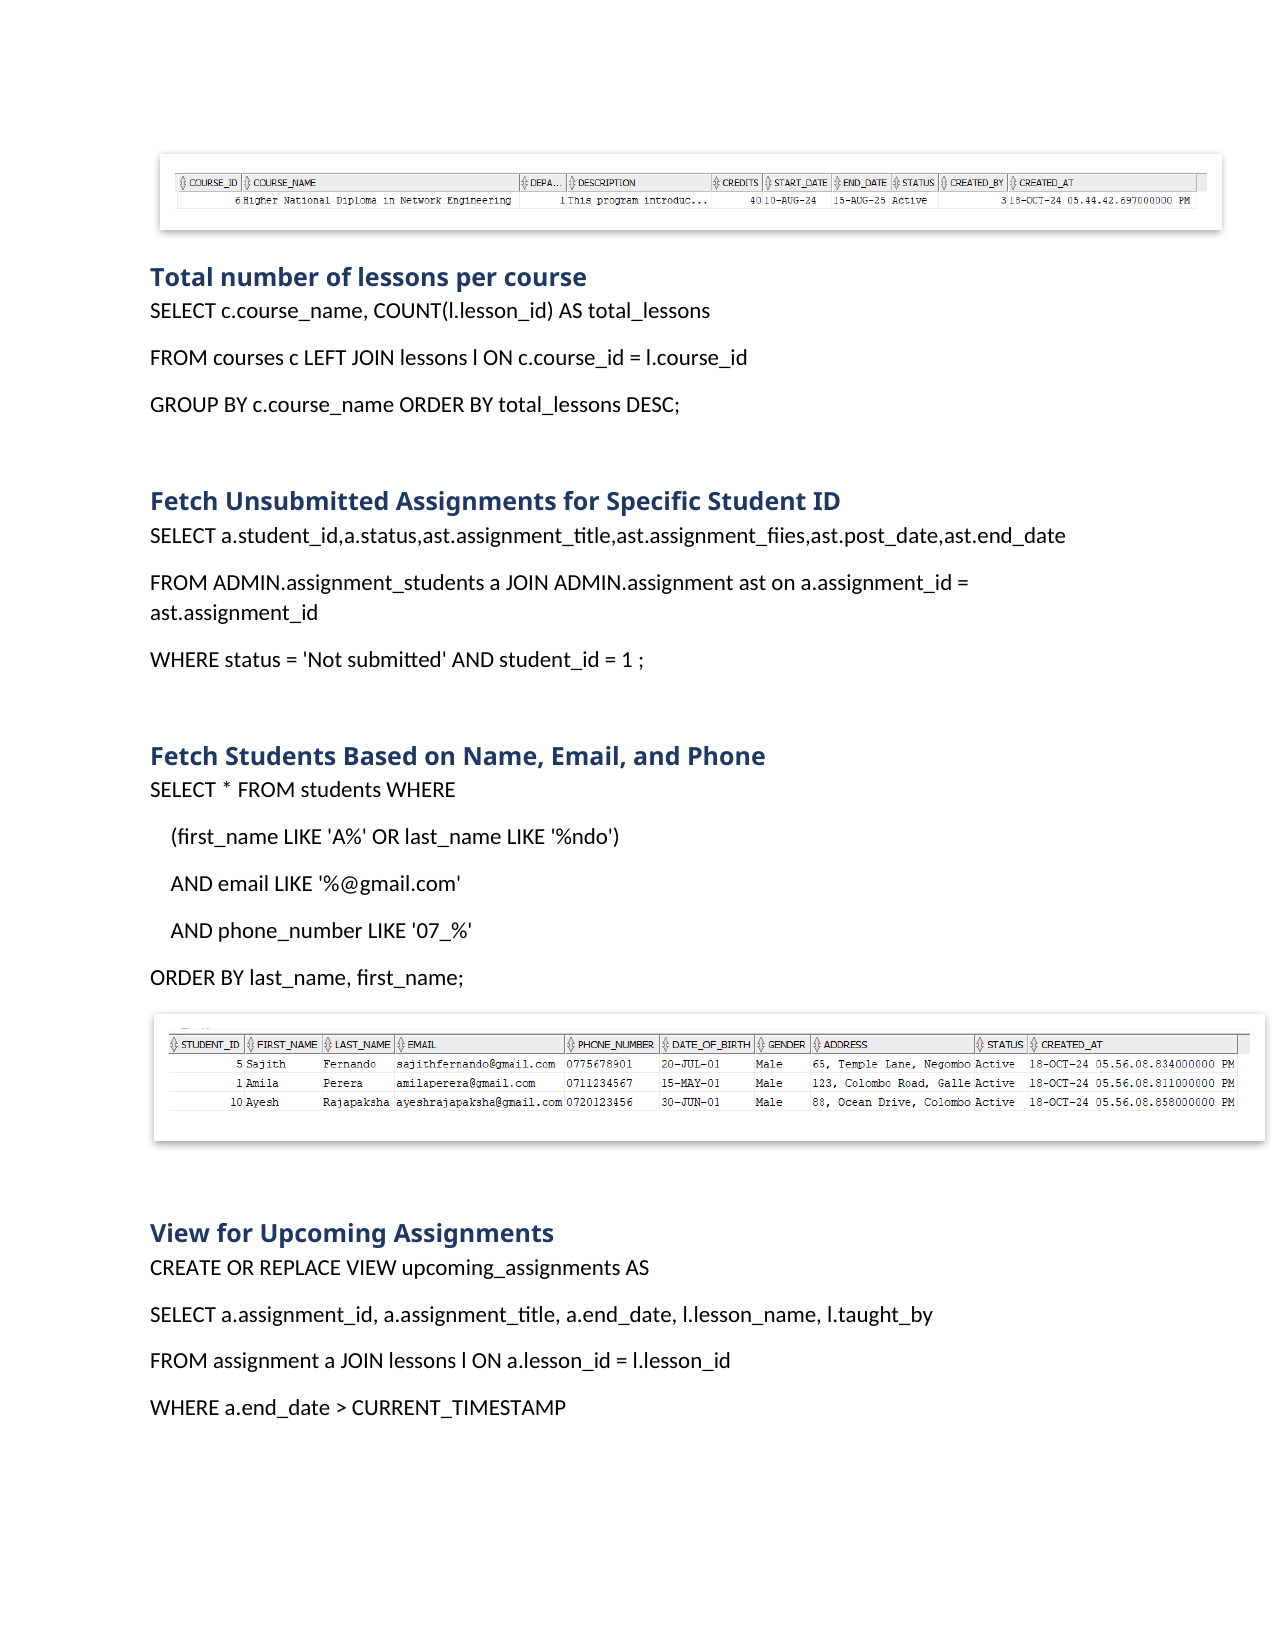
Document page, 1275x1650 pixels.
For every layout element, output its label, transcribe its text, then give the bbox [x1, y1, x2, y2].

picture [175, 169, 1207, 215]
text CREATE OR REPLACE VIEW upcoming_assignments AS [150, 1253, 1125, 1281]
subtitle Fetch Unsubmitted Assignments for Specific Student ID [150, 484, 1125, 518]
text (first_name LIKE 'A%' OR last_name LIKE '%ndo') [150, 822, 1125, 850]
text SELECT a.assignment_id, a.assignment_title, a.end_date, l.lesson_name, l.taught_by [150, 1300, 1125, 1328]
text WHERE status = 'Not submitted' AND student_id = 1 ; [150, 645, 1125, 673]
text FROM assignment a JOIN lessons l ON a.lesson_id = l.lesson_id [150, 1347, 1125, 1375]
text AND phone_number LIKE '07_%' [150, 916, 1125, 944]
text FROM ADMIN.assignment_students a JOIN ADMIN.assignment ast on a.assignment_id = ast.assignment_id [150, 568, 1125, 626]
picture [169, 1028, 1250, 1126]
subtitle Total number of lessons per course [150, 260, 1125, 294]
text SELECT c.course_name, COUNT(l.lesson_id) AS total_lessons [150, 296, 1125, 324]
text AND email LIKE '%@gmail.com' [150, 869, 1125, 897]
text WHERE a.end_date > CURRENT_TIMESTAMP [150, 1393, 1125, 1422]
text SELECT a.student_id,a.status,ast.assignment_title,ast.assignment_fiies,ast.post_date,ast.end_date [150, 521, 1125, 549]
text SELECT * FROM students WHERE [150, 775, 1125, 803]
text ORDER BY last_name, first_name; [150, 963, 1125, 991]
subtitle View for Upcoming Assignments [150, 1216, 1125, 1250]
text GROUP BY c.course_name ORDER BY total_lessons DESC; [150, 390, 1125, 418]
subtitle Fetch Students Based on Name, Email, and Phone [150, 738, 1125, 772]
text FROM courses c LEFT JOIN lessons l ON c.course_id = l.course_id [150, 343, 1125, 371]
